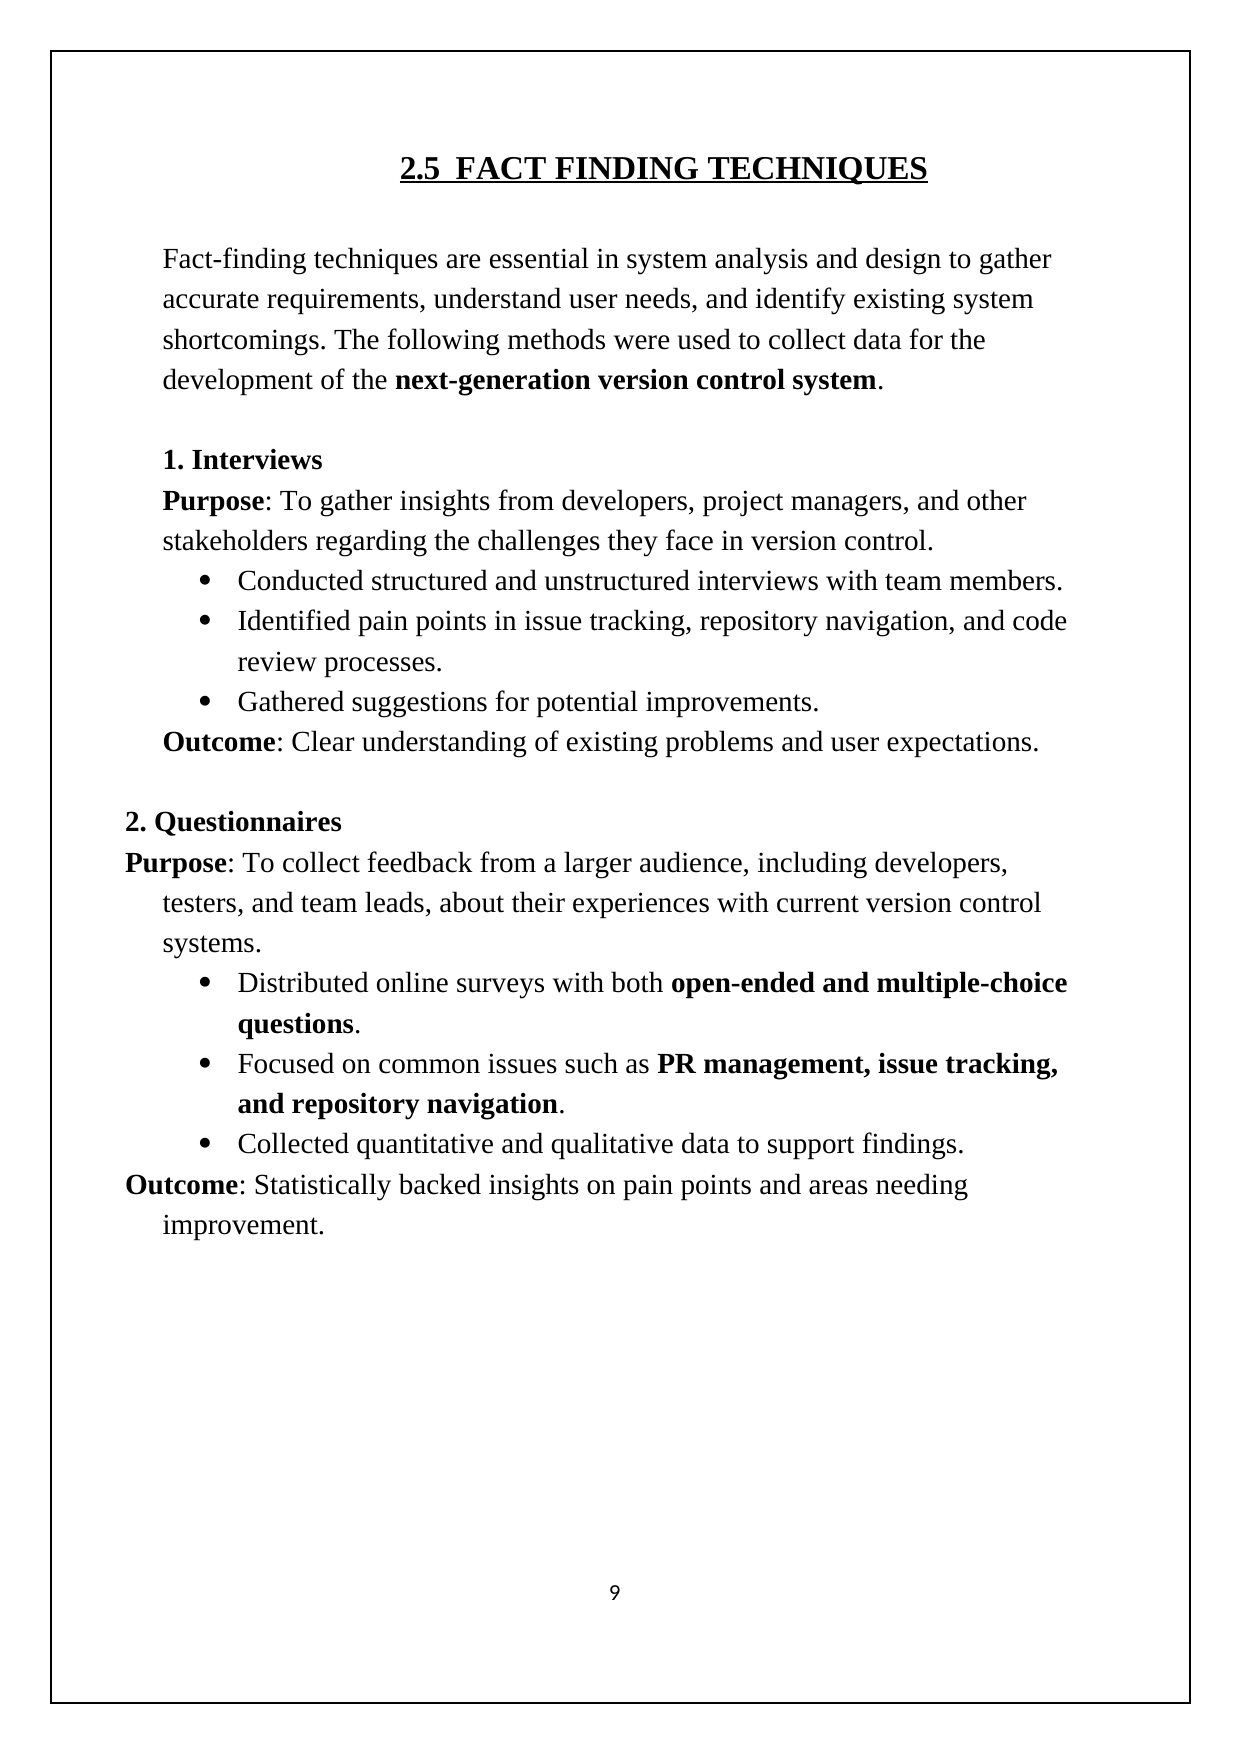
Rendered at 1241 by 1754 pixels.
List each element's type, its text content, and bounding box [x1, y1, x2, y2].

list 1. Interviews [162, 442, 1078, 476]
list Fact-finding techniques are essential in system analysis and design to gather [162, 241, 1078, 275]
text Purpose: To collect feedback from a larger audience, including developers, testers, and team leads, about their experiences with current version control systems. [125, 845, 1078, 959]
list accurate requirements, understand user needs, and identify existing system [162, 282, 1078, 315]
list development of the next-generation version control system. [162, 362, 1078, 396]
list review processes. [237, 644, 1078, 677]
list stakeholders regarding the challenges they face in version control. [162, 523, 1078, 556]
list Identified pain points in issue tracking, repository navigation, and code [200, 603, 1078, 637]
list Purpose: To gather insights from developers, project managers, and other [162, 483, 1078, 516]
list Distributed online surveys with both open-ended and multiple-choice questions. [200, 965, 1078, 1039]
list Gathered suggestions for potential improvements. [200, 684, 1078, 717]
text 2. Questionnaires [125, 804, 1078, 838]
list Collected quantitative and qualitative data to support findings. [200, 1126, 1078, 1160]
text Outcome: Statistically backed insights on pain points and areas needing improvement. [125, 1167, 1078, 1241]
subtitle 2.5 FACT FINDING TECHNIQUES [399, 148, 1166, 186]
list Outcome: Clear understanding of existing problems and user expectations. [162, 724, 1078, 758]
list Conducted structured and unstructured interviews with team members. [200, 563, 1078, 597]
list shortcomings. The following methods were used to collect data for the [162, 322, 1078, 355]
list Focused on common issues such as PR management, issue tracking, and repository navigation. [200, 1046, 1078, 1120]
